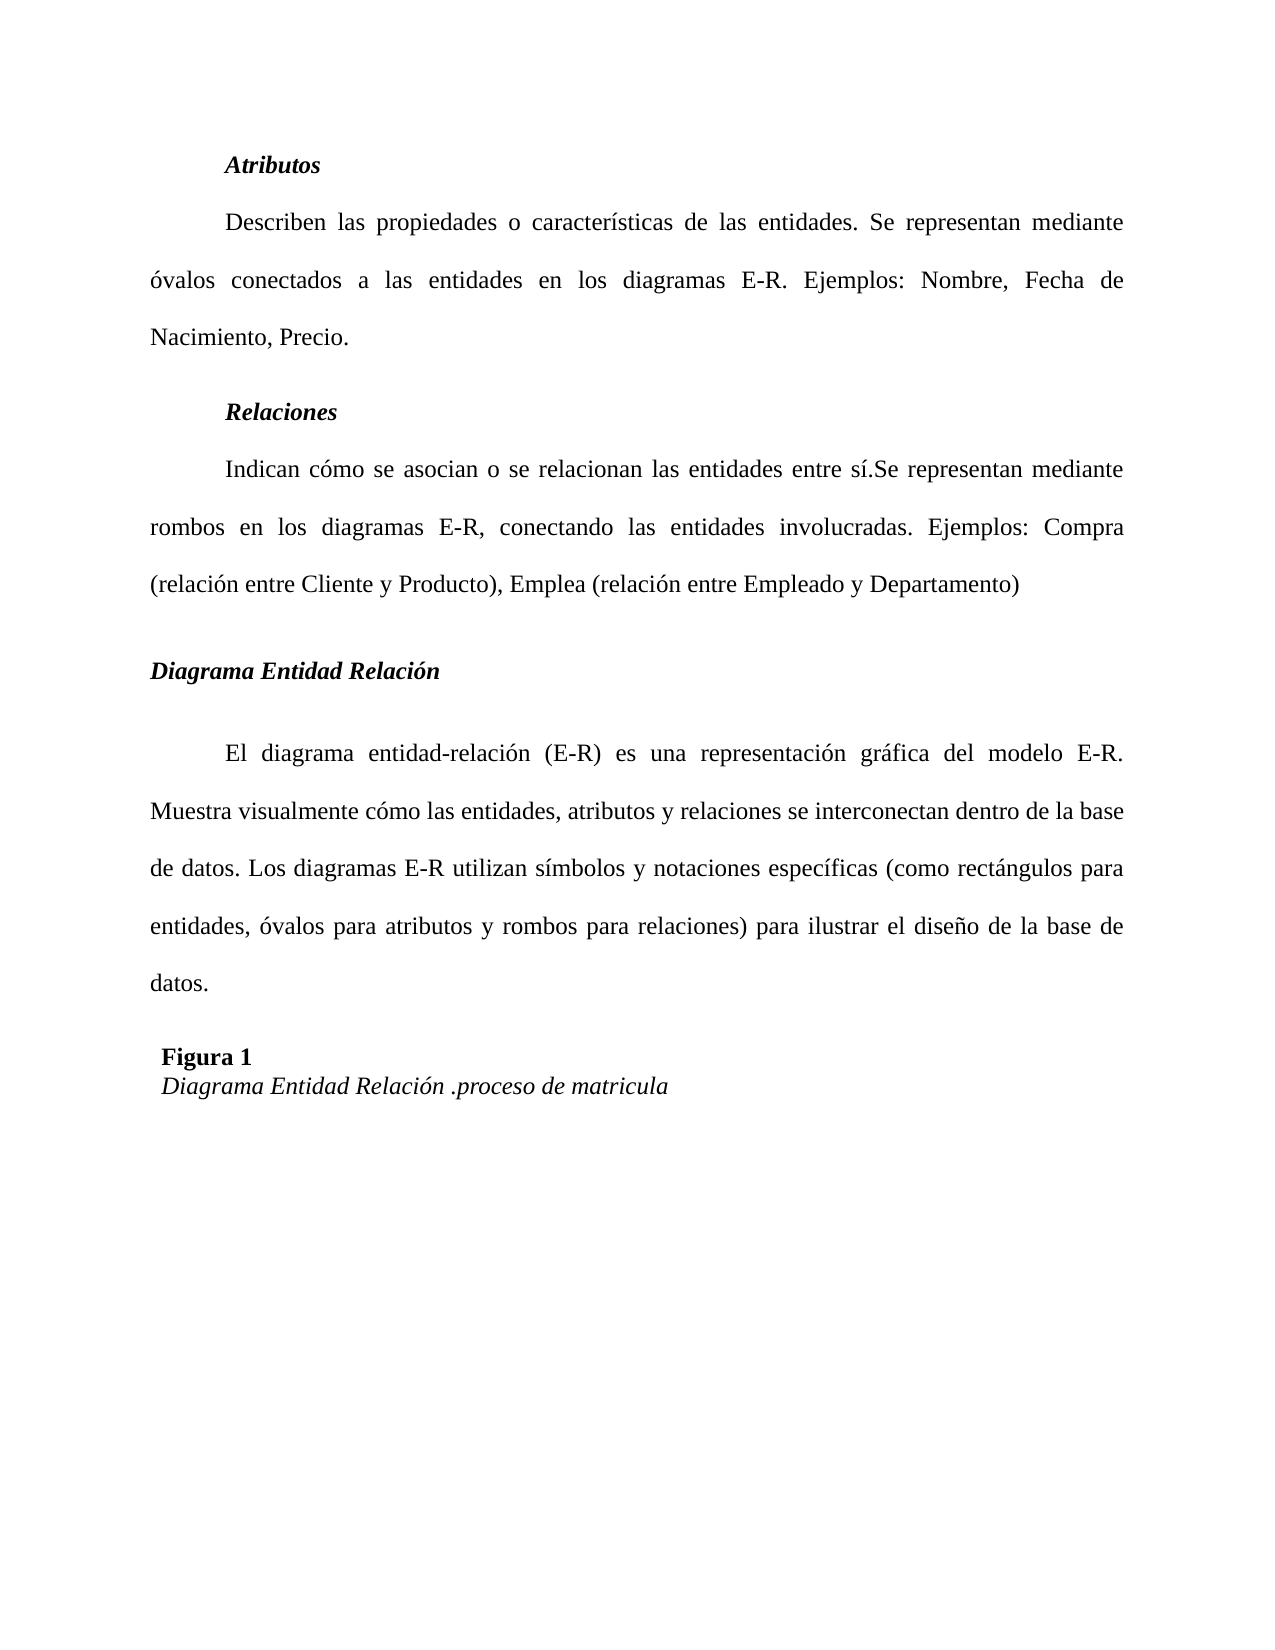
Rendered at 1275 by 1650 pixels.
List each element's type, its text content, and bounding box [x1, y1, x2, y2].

text Describen las propiedades o características de las entidades. Se representan mediante óvalos conectados a las entidades en los diagramas E-R. Ejemplos: Nombre, Fecha de Nacimiento, Precio. [150, 207, 1125, 351]
table_header Figura 1 [150, 1043, 1124, 1071]
subtitle Diagrama Entidad Relación [150, 656, 1125, 684]
subtitle Relaciones [225, 397, 1125, 425]
text El diagrama entidad-relación (E-R) es una representación gráfica del modelo E-R. Muestra visualmente cómo las entidades, atributos y relaciones se interconectan dentro de la base de datos. Los diagramas E-R utilizan símbolos y notaciones específicas (como rectángulos para entidades, óvalos para atributos y rombos para relaciones) para ilustrar el diseño de la base de datos. [150, 738, 1125, 997]
table_cell Diagrama Entidad Relación .proceso de matricula [150, 1071, 1124, 1100]
subtitle Atributos [225, 150, 1125, 179]
text Indican cómo se asocian o se relacionan las entidades entre sí.Se representan mediante rombos en los diagramas E-R, conectando las entidades involucradas. Ejemplos: Compra (relación entre Cliente y Producto), Emplea (relación entre Empleado y Departamento) [150, 454, 1125, 598]
